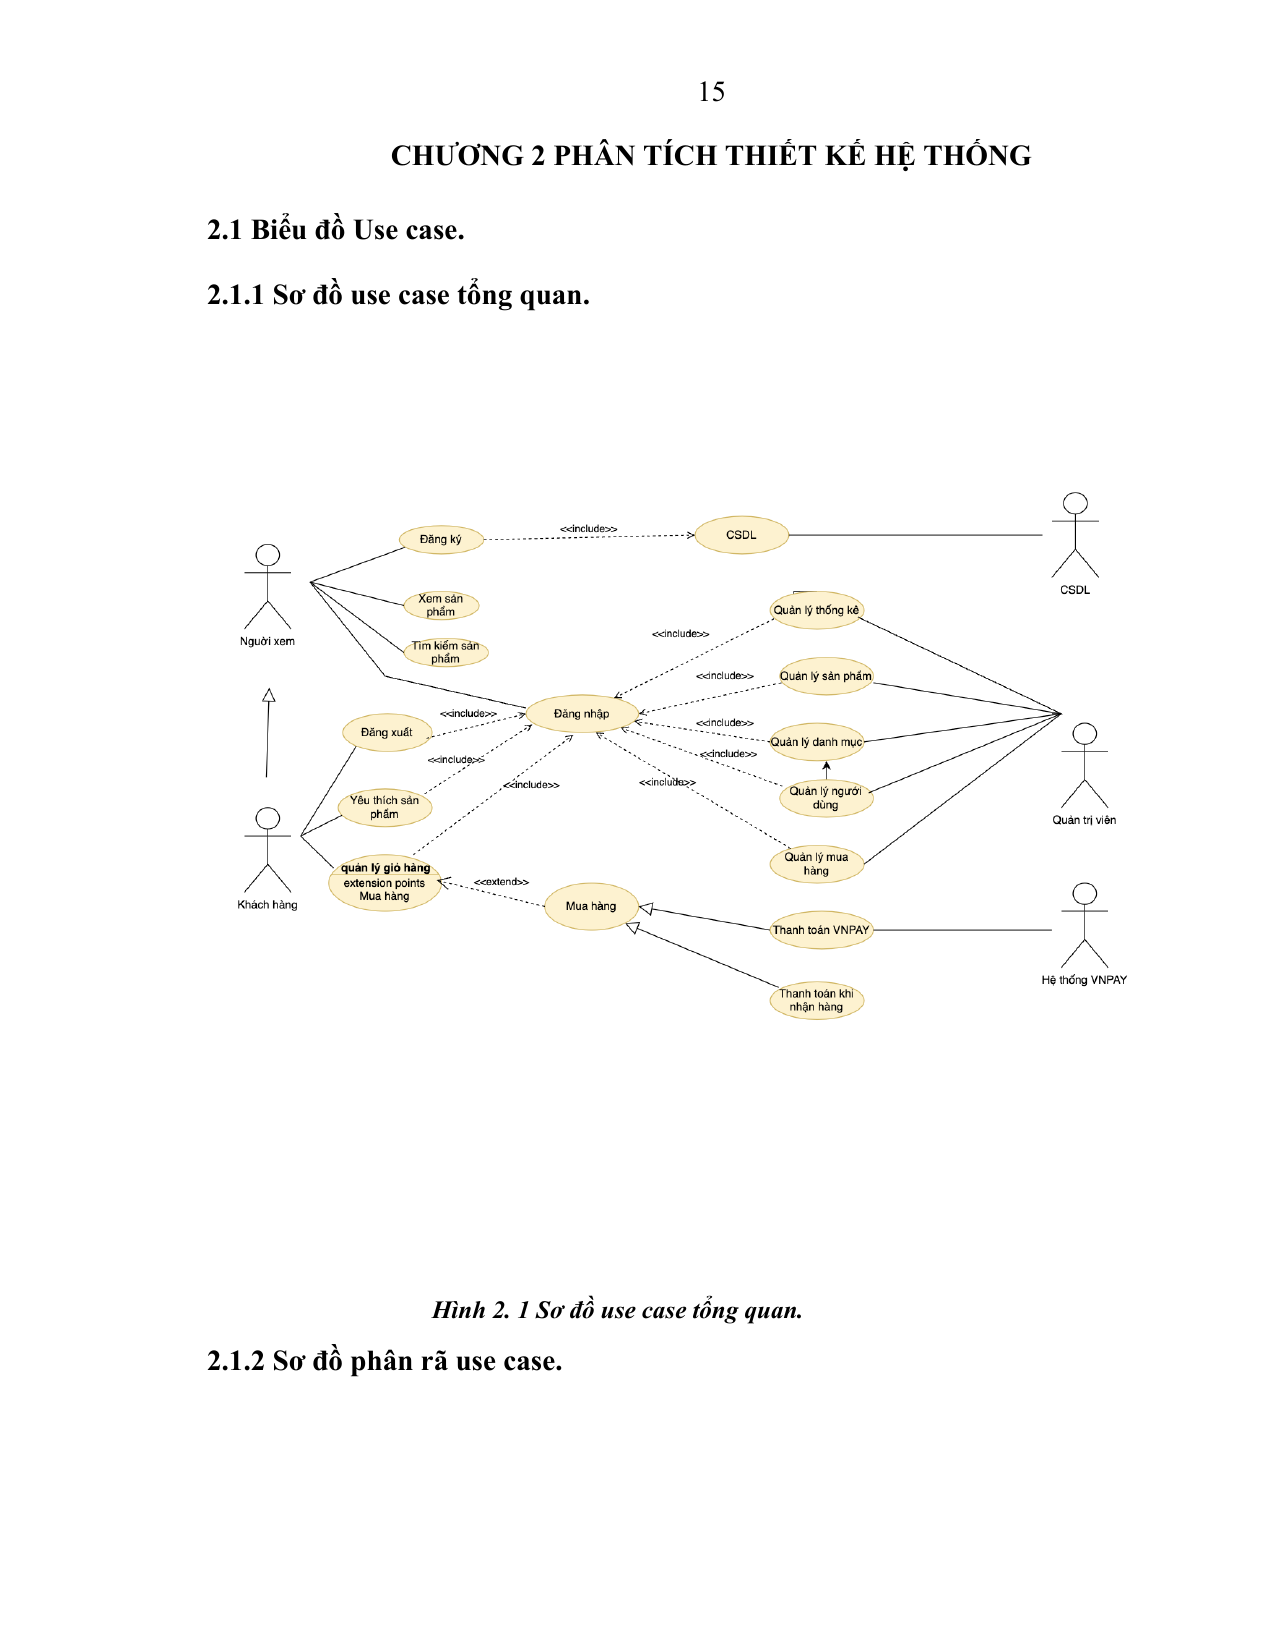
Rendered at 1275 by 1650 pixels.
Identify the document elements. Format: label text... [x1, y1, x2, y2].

subtitle 2.1 Biểu đồ Use case. [207, 213, 1157, 245]
text Hình 2. 1 Sơ đồ use case tổng quan. [416, 1296, 1157, 1324]
subtitle 2.1.2 Sơ đồ phân rã use case. [207, 1344, 1157, 1377]
subtitle 2.1.1 Sơ đồ use case tổng quan. [207, 278, 1157, 310]
subtitle CHƯƠNG 2 PHÂN TÍCH THIẾT KẾ HỆ THỐNG [207, 139, 1157, 172]
picture [206, 339, 1184, 1264]
